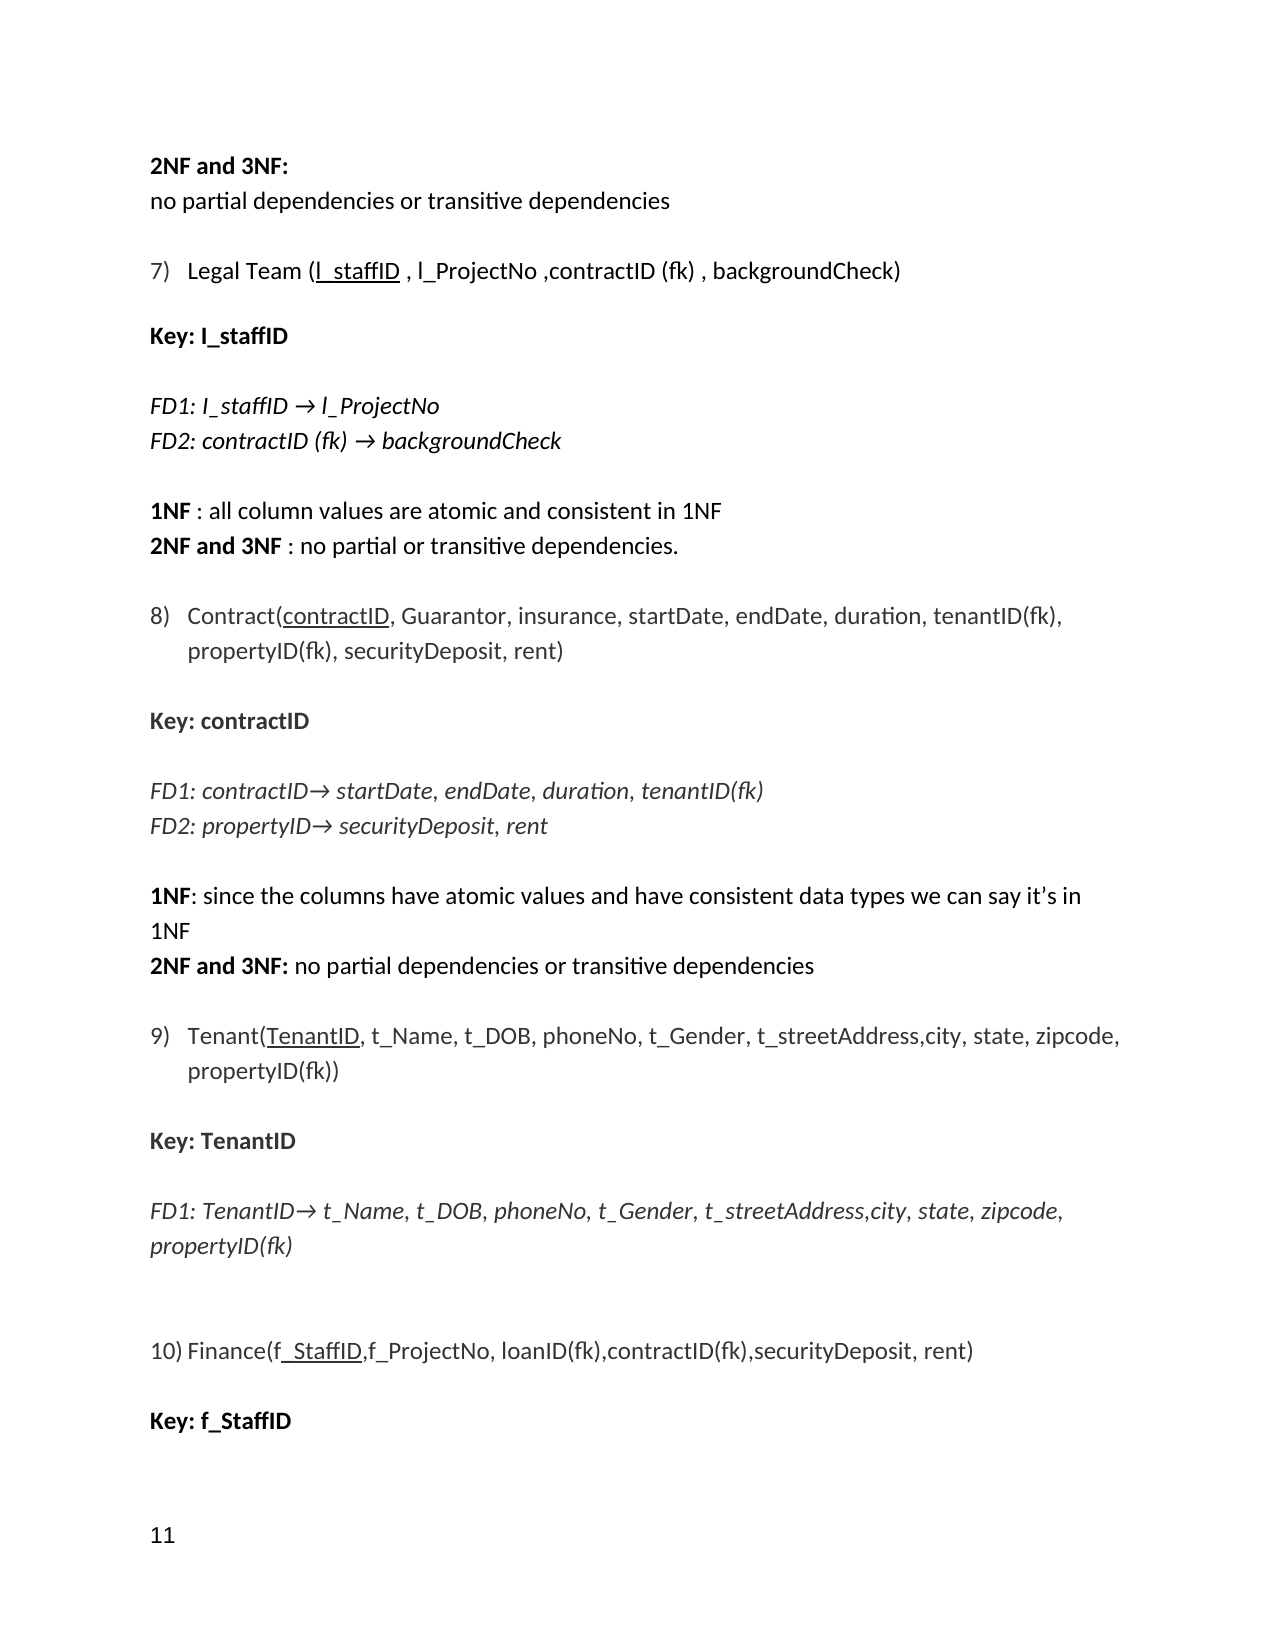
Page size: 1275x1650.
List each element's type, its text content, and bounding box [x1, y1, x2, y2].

text Key: I_staffID [150, 320, 1125, 351]
list Contract(contractID, Guarantor, insurance, startDate, endDate, duration, tenantID(fk), propertyID(fk), securityDeposit, rent) [150, 600, 1125, 666]
list Finance(f_StaffID,f_ProjectNo, loanID(fk),contractID(fk),securityDeposit, rent) [150, 1335, 1125, 1366]
text no partial dependencies or transitive dependencies [150, 185, 1125, 216]
text 2NF and 3NF : no partial or transitive dependencies. [150, 530, 1125, 561]
text Key: contractID [150, 705, 1125, 736]
text FD1: I_staffID → l_ProjectNo [150, 390, 1125, 421]
list Legal Team (l_staffID , l_ProjectNo ,contractID (fk) , backgroundCheck) [150, 255, 1125, 286]
text Key: f_StaffID [150, 1405, 1125, 1436]
list Tenant(TenantID, t_Name, t_DOB, phoneNo, t_Gender, t_streetAddress,city, state, zipcode, propertyID(fk)) [150, 1020, 1125, 1086]
text FD2: propertyID→ securityDeposit, rent [150, 810, 1125, 841]
text FD1: TenantID→ t_Name, t_DOB, phoneNo, t_Gender, t_streetAddress,city, state, zipcode, propertyID(fk) [150, 1195, 1125, 1261]
text 1NF : all column values are atomic and consistent in 1NF [150, 495, 1125, 526]
text 2NF and 3NF: no partial dependencies or transitive dependencies [150, 950, 1125, 981]
text FD1: contractID→ startDate, endDate, duration, tenantID(fk) [150, 775, 1125, 806]
text FD2: contractID (fk) → backgroundCheck [150, 425, 1125, 456]
text 2NF and 3NF: [150, 150, 1125, 181]
text Key: TenantID [150, 1125, 1125, 1156]
text 1NF: since the columns have atomic values and have consistent data types we can say it’s in 1NF [150, 880, 1125, 946]
